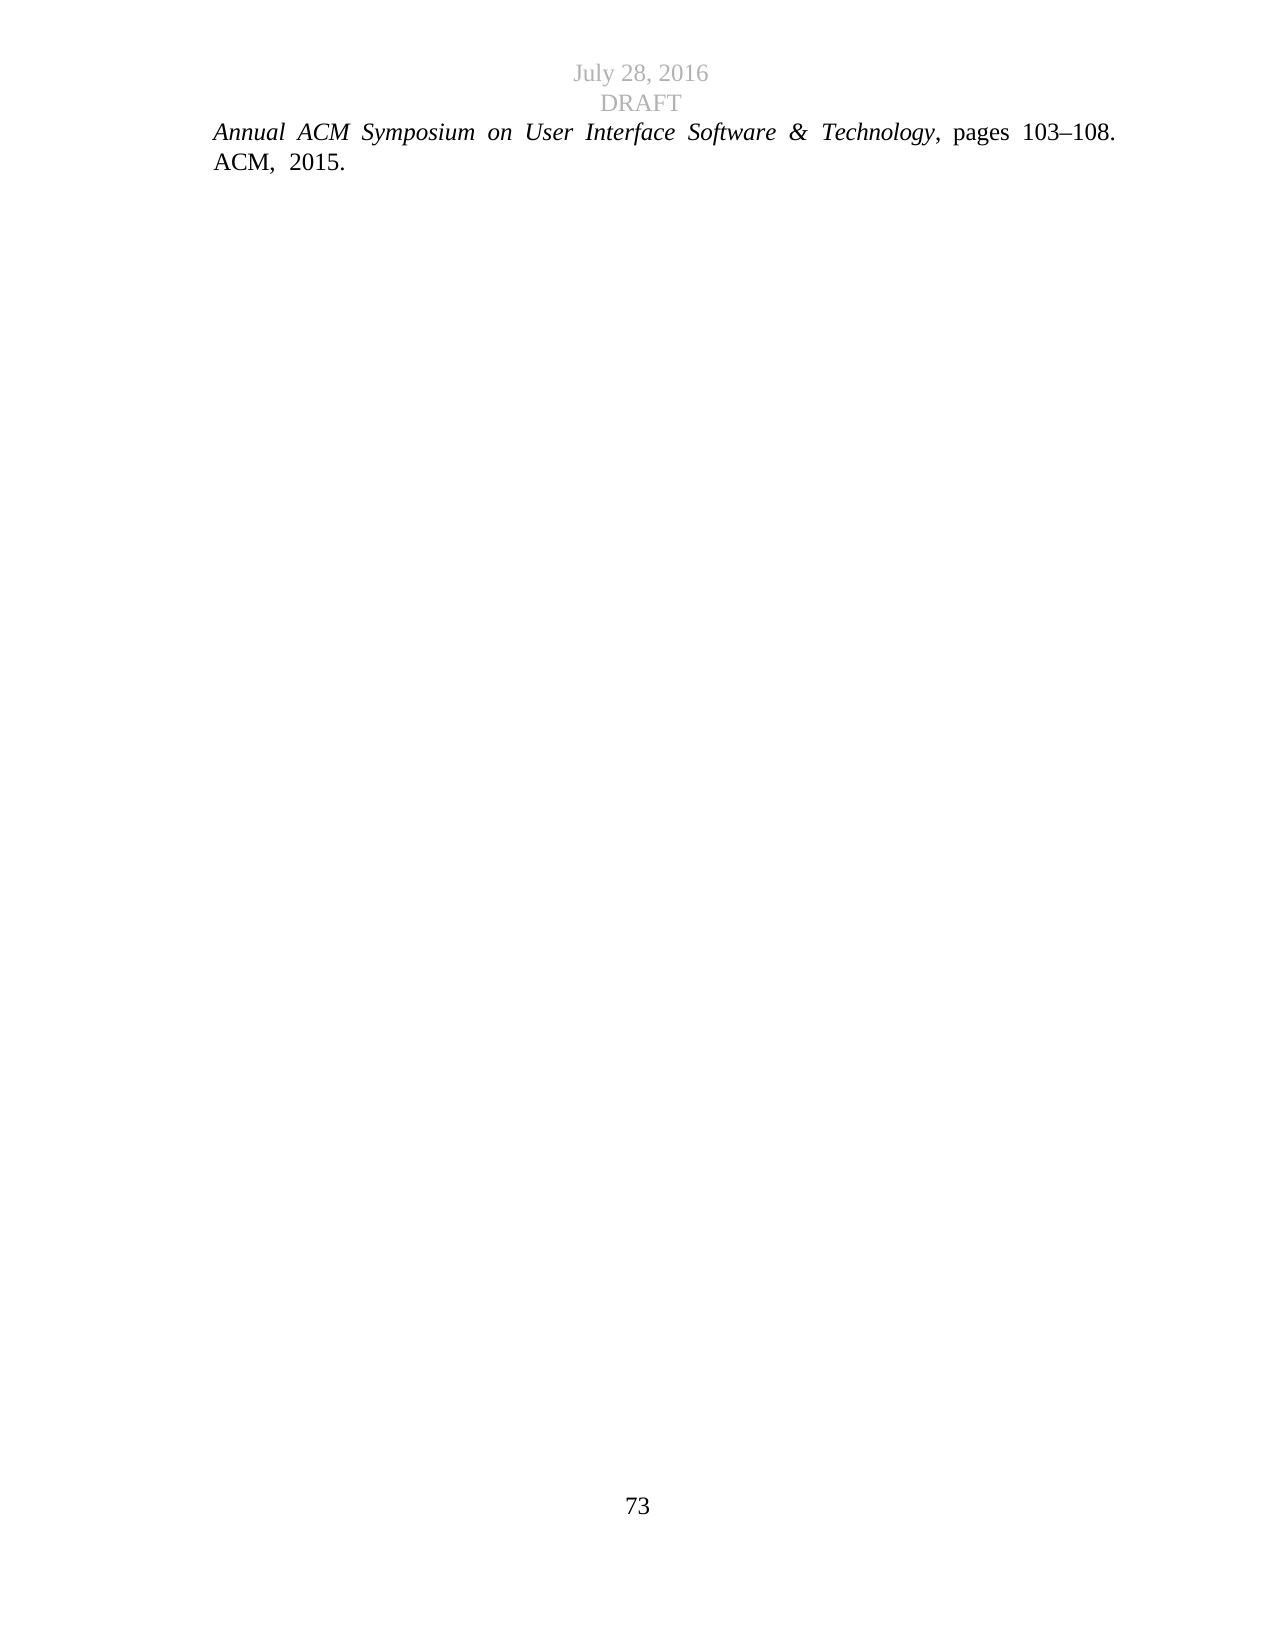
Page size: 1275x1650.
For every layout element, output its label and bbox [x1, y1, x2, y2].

text [159, 117, 1116, 176]
